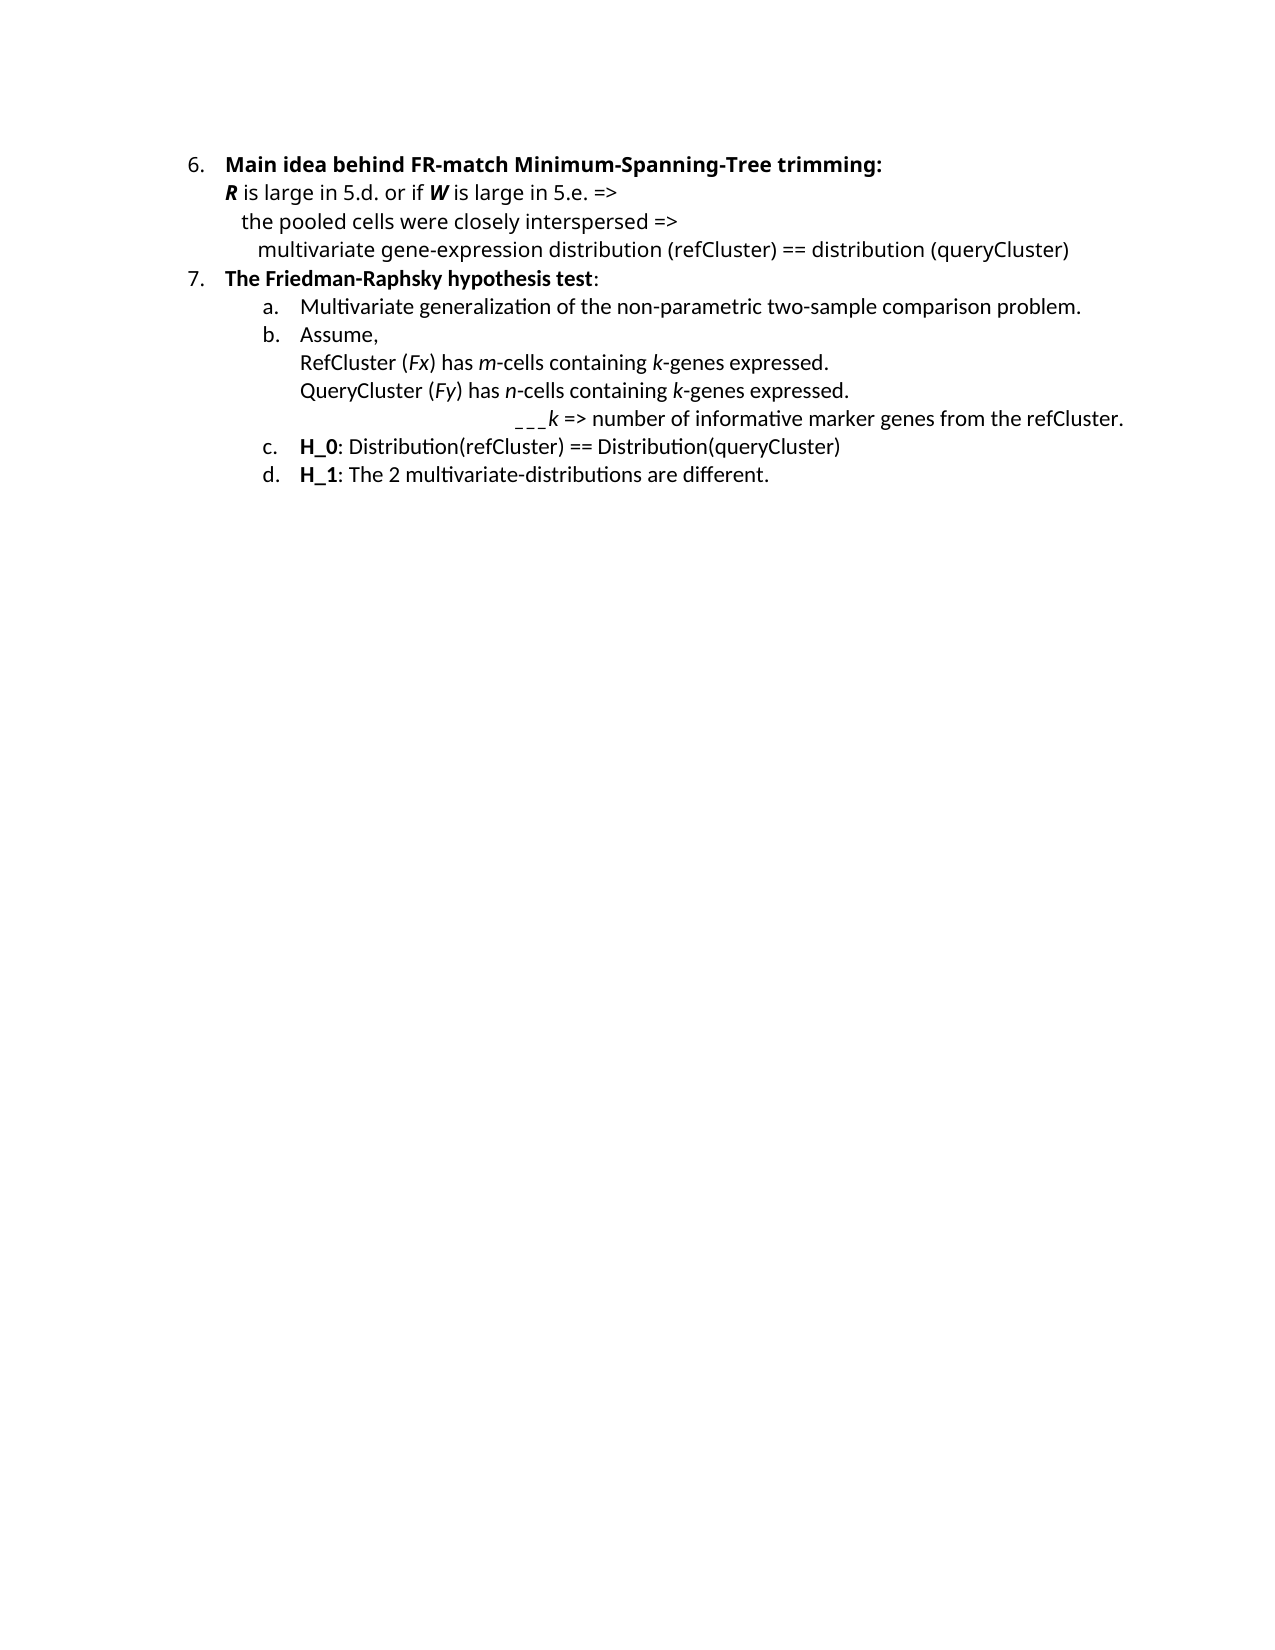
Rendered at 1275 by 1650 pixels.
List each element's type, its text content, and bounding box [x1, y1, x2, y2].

list RefCluster (Fx) has m-cells containing k-genes expressed. [300, 348, 1125, 376]
list Assume, [262, 320, 1125, 348]
list H_1: The 2 multivariate-distributions are different. [262, 460, 1125, 488]
text R is large in 5.d. or if W is large in 5.e. => [225, 178, 1125, 207]
text multivariate gene-expression distribution (refCluster) == distribution (queryCluster) [150, 235, 1125, 264]
list Multivariate generalization of the non-parametric two-sample comparison problem. [262, 292, 1125, 320]
list ___k => number of informative marker genes from the refCluster. [300, 404, 1125, 432]
text the pooled cells were closely interspersed => [150, 207, 1125, 235]
list Main idea behind FR-match Minimum-Spanning-Tree trimming: [187, 150, 1125, 178]
list QueryCluster (Fy) has n-cells containing k-genes expressed. [300, 376, 1125, 404]
list H_0: Distribution(refCluster) == Distribution(queryCluster) [262, 432, 1125, 460]
list The Friedman-Raphsky hypothesis test: [187, 264, 1125, 292]
